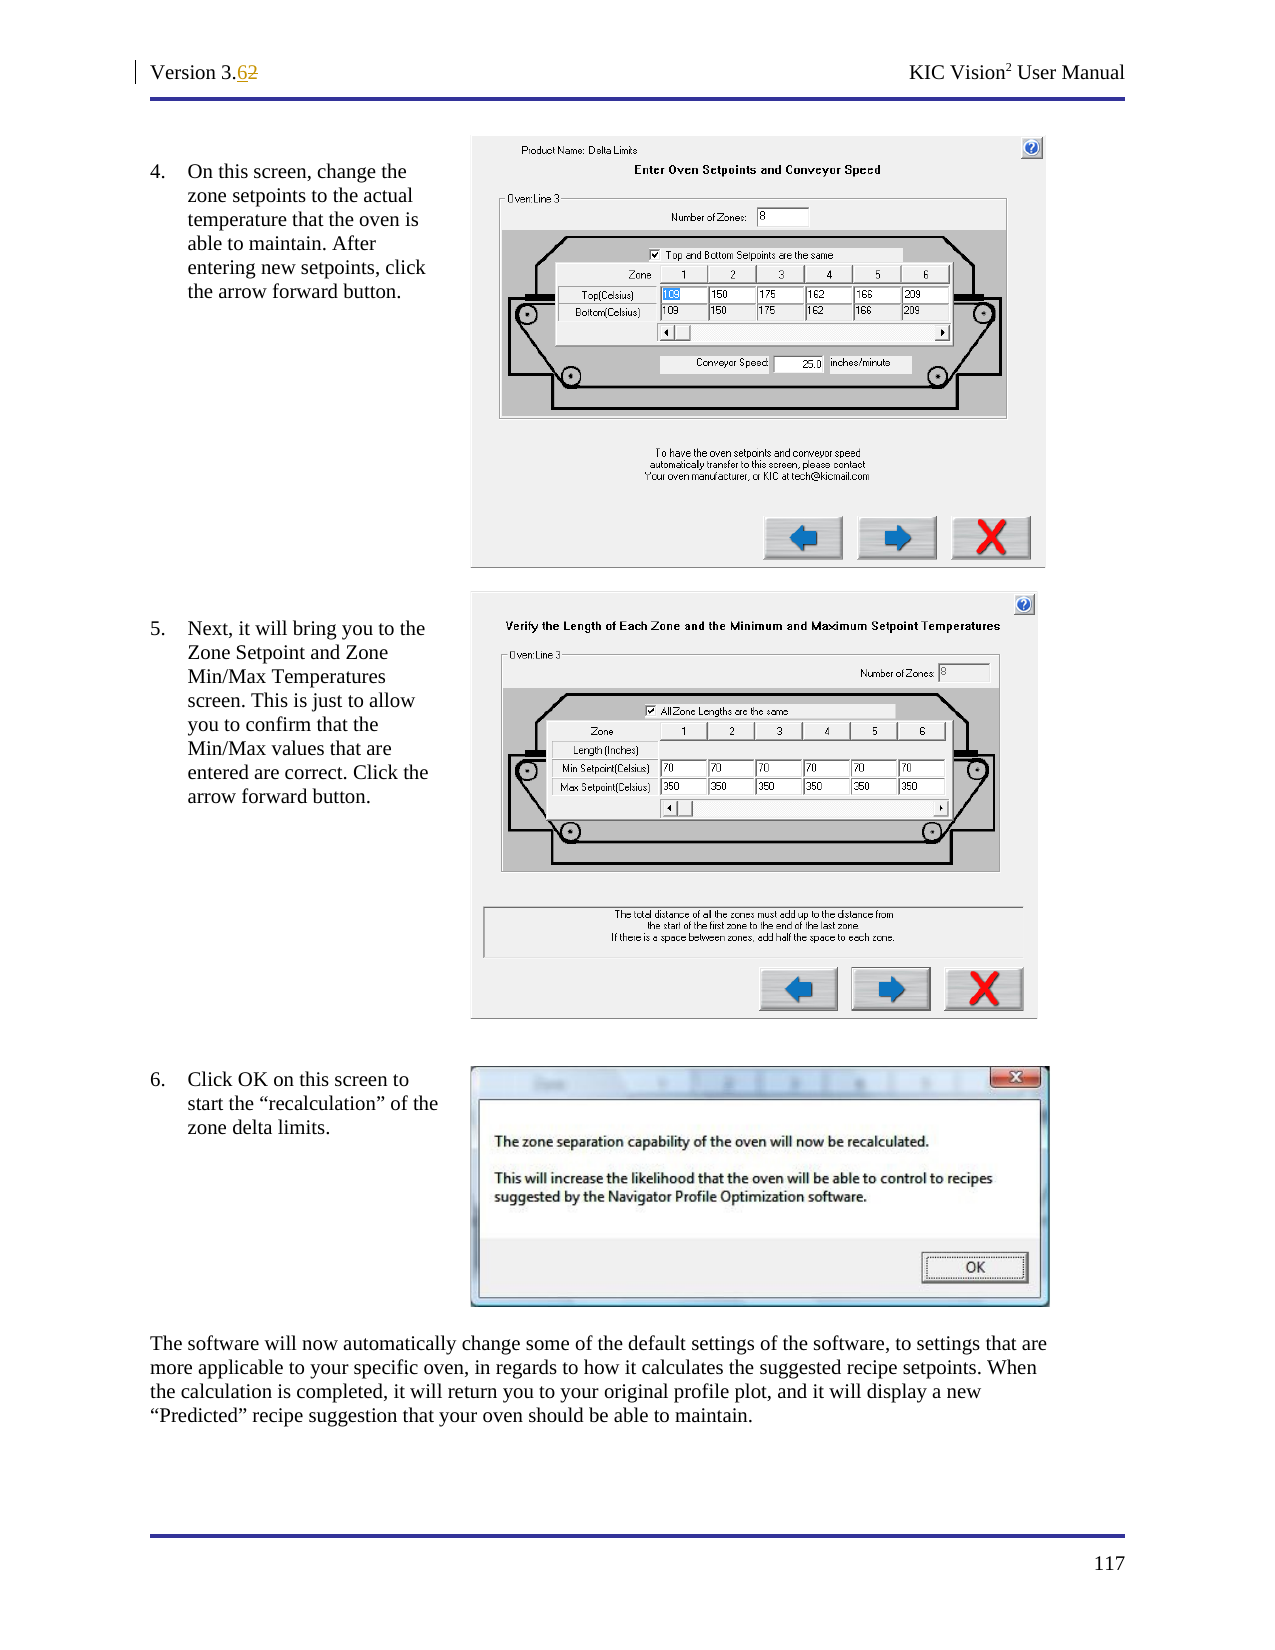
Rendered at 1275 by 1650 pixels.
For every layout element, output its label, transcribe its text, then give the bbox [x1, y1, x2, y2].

table_cell Next, it will bring you to the Zone Setpoint and Zone Min/Max Temperatures screen. This is just to allow you to confirm that the Min/Max values that are entered are correct. Click the arrow forward button. [139, 592, 459, 1043]
picture [470, 591, 1038, 1019]
table_cell The software will now automatically change some of the default settings of the software, to settings that are more applicable to your specific oven, in regards to how it calculates the suggested recipe setpoints. When the calculation is completed, it will return you to your original profile plot, and it will display a new “Predicted” recipe suggestion that your oven should be able to maintain. [139, 1307, 1061, 1475]
table_cell [459, 1043, 1061, 1307]
picture [470, 135, 1046, 568]
table_cell [459, 135, 1061, 592]
table_cell On this screen, change the zone setpoints to the actual temperature that the oven is able to maintain. After entering new setpoints, click the arrow forward button. [139, 135, 459, 592]
table_cell Click OK on this screen to start the “recalculation” of the zone delta limits. [139, 1043, 459, 1307]
picture [470, 1066, 1050, 1307]
table_cell [459, 592, 1061, 1043]
